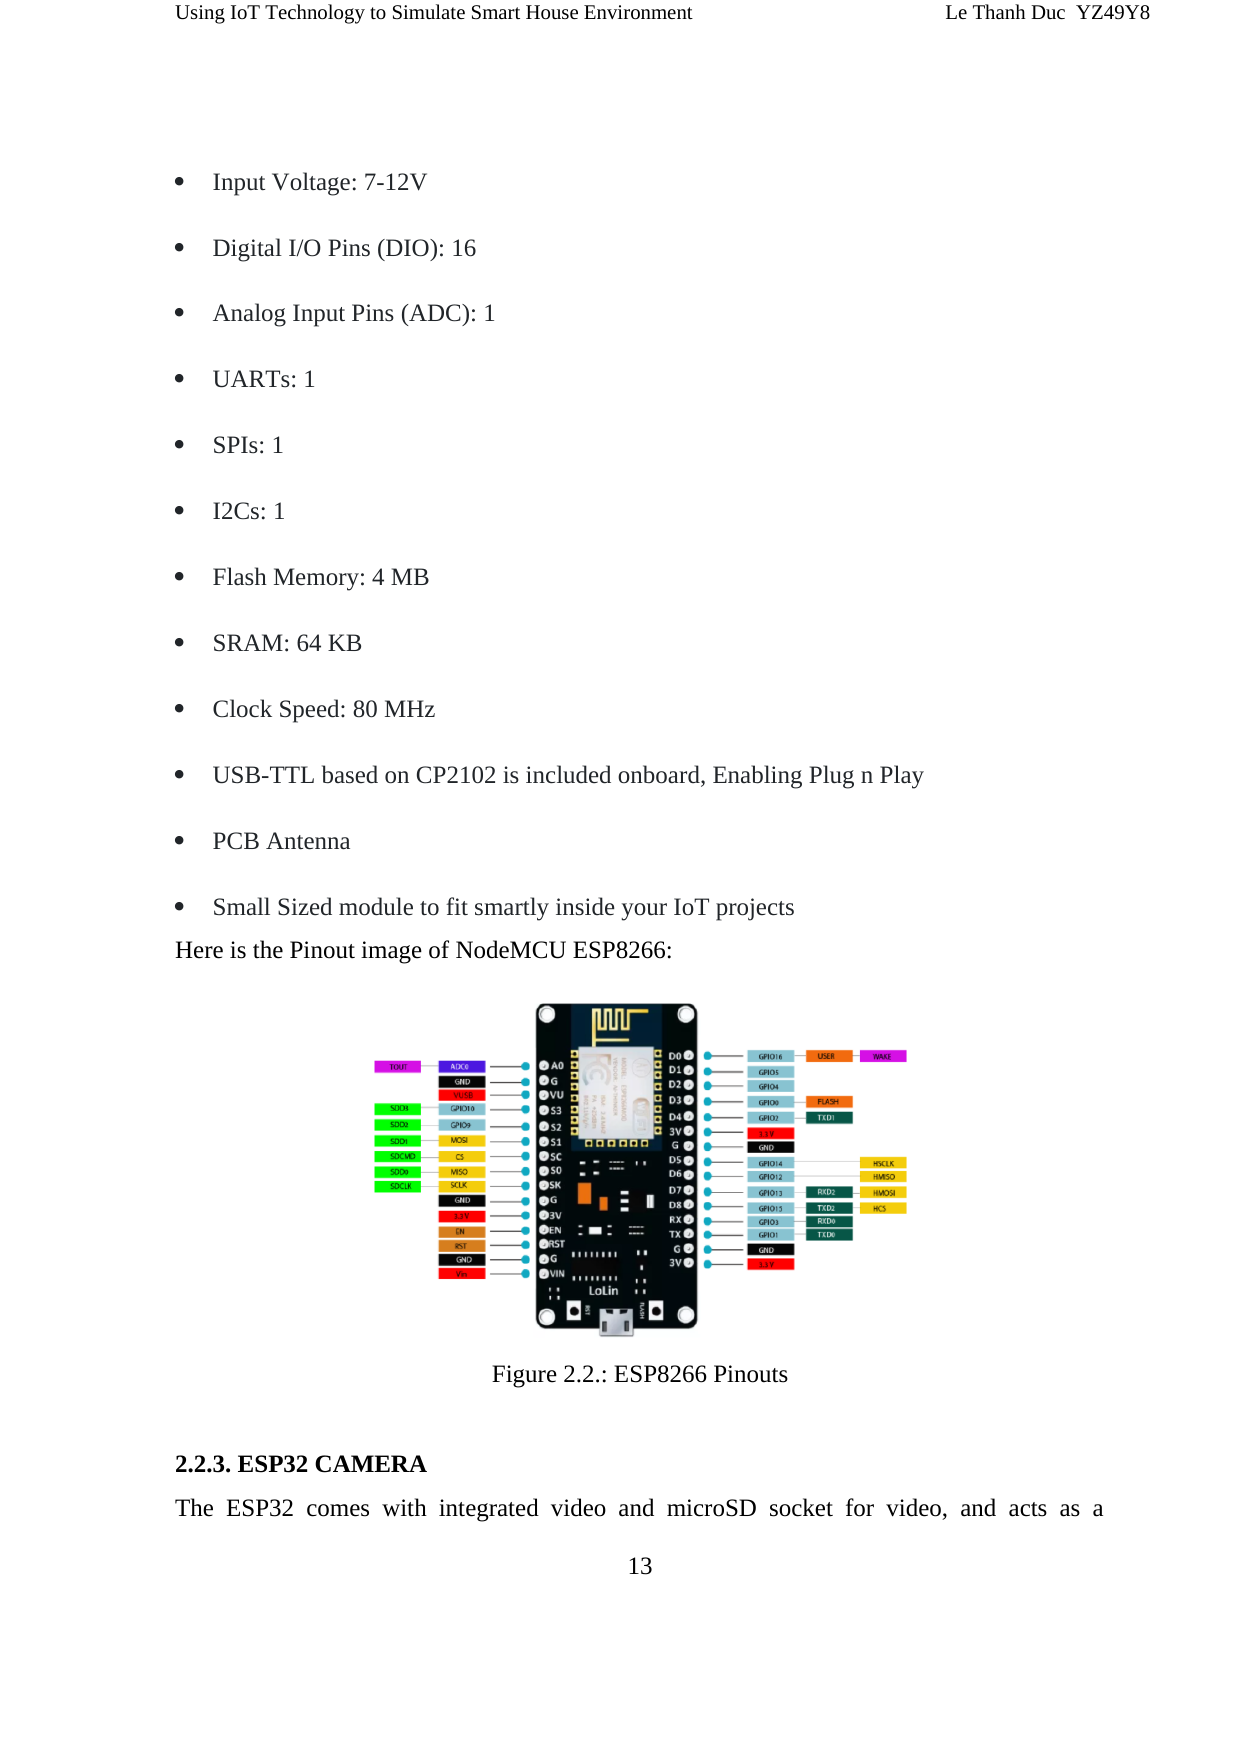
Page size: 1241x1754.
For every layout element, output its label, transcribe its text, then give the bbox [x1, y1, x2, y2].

list Digital I/O Pins (DIO): 16 [175, 233, 1105, 261]
list SPIs: 1 [175, 430, 1105, 459]
list PCB Antenna [175, 826, 1105, 855]
list Flash Memory: 4 MB [175, 562, 1105, 591]
text Here is the Pinout image of NodeMCU ESP8266: [175, 935, 1105, 964]
list Small Sized module to fit smartly inside your IoT projects [175, 892, 1105, 921]
list USB-TTL based on CP2102 is included onboard, Enabling Plug n Play [175, 760, 1105, 789]
picture [360, 978, 921, 1345]
text Figure 2.2.: ESP8266 Pinouts [175, 1359, 1105, 1388]
list UARTs: 1 [175, 364, 1105, 393]
list Clock Speed: 80 MHz [175, 694, 1105, 723]
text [175, 1493, 1105, 1521]
list Analog Input Pins (ADC): 1 [175, 298, 1105, 327]
list Input Voltage: 7-12V [175, 167, 1105, 195]
list I2Cs: 1 [175, 496, 1105, 525]
subtitle 2.2.3. ESP32 CAMERA [175, 1449, 1105, 1478]
list SRAM: 64 KB [175, 628, 1105, 657]
